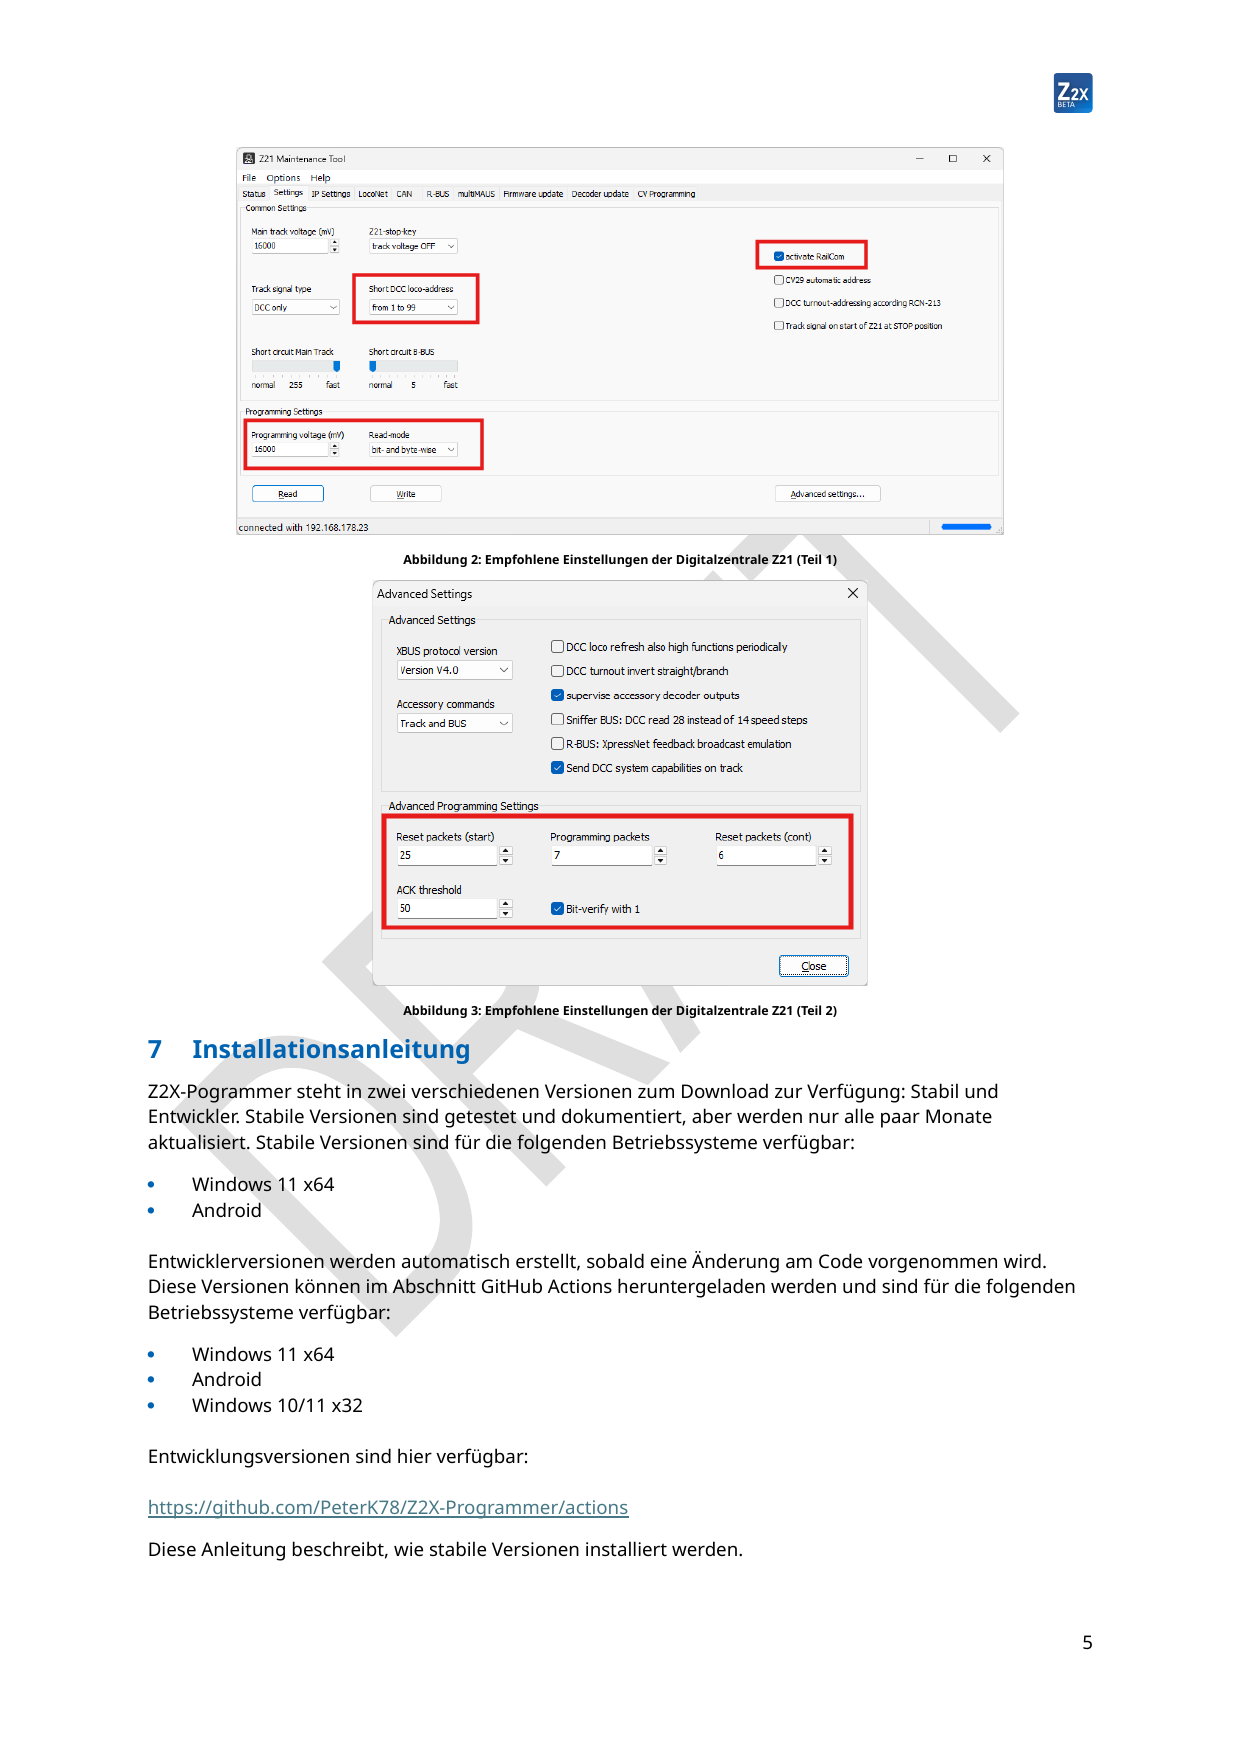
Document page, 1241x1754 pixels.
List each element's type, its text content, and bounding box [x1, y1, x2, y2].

text Android [148, 1367, 1093, 1392]
text Entwicklungsversionen sind hier verfügbar: https://github.com/PeterK78/Z2X-Programmer/actions [148, 1443, 1093, 1520]
subtitle Installationsanleitung [148, 1032, 1093, 1066]
picture [1053, 73, 1093, 113]
text Windows 10/11 x32 [148, 1392, 1093, 1443]
picture [372, 580, 868, 986]
text Windows 11 x64 [148, 1171, 1093, 1197]
text Android [148, 1197, 1093, 1248]
text Z2X-Pogrammer steht in zwei verschiedenen Versionen zum Download zur Verfügung: Stabil und Entwickler. Stabile Versionen sind getestet und dokumentiert, aber werden nur alle paar Monate aktualisiert. Stabile Versionen sind für die folgenden Betriebssysteme verfügbar: [148, 1078, 1093, 1155]
text Entwicklerversionen werden automatisch erstellt, sobald eine Änderung am Code vorgenommen wird. Diese Versionen können im Abschnitt GitHub Actions heruntergeladen werden und sind für die folgenden Betriebssysteme verfügbar: [148, 1248, 1093, 1324]
text Windows 11 x64 [148, 1341, 1093, 1367]
text Diese Anleitung beschreibt, wie stabile Versionen installiert werden. [148, 1537, 1093, 1562]
picture [236, 147, 1004, 535]
